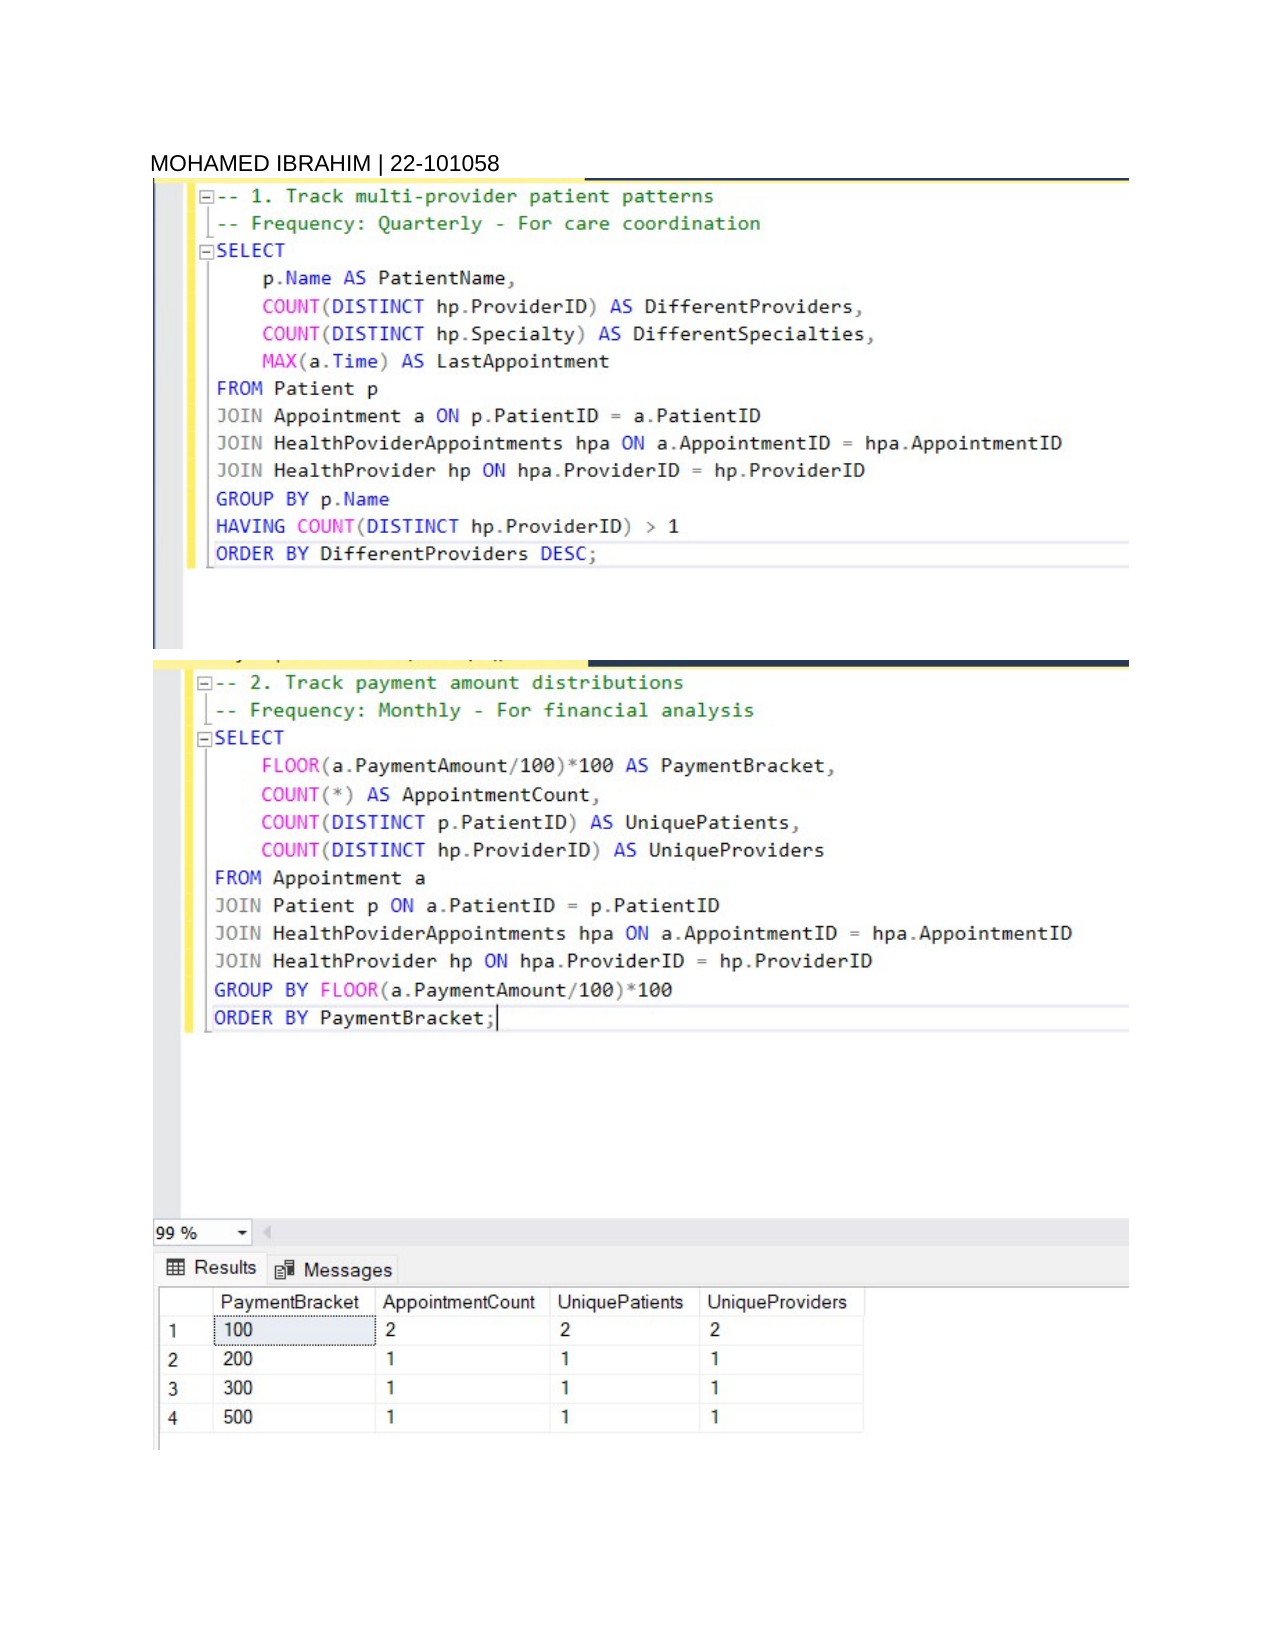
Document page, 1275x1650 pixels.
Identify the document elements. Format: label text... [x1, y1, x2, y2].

picture [153, 178, 1129, 649]
subtitle MOHAMED IBRAHIM | 22-101058 [150, 150, 1125, 176]
picture [153, 660, 1129, 1450]
